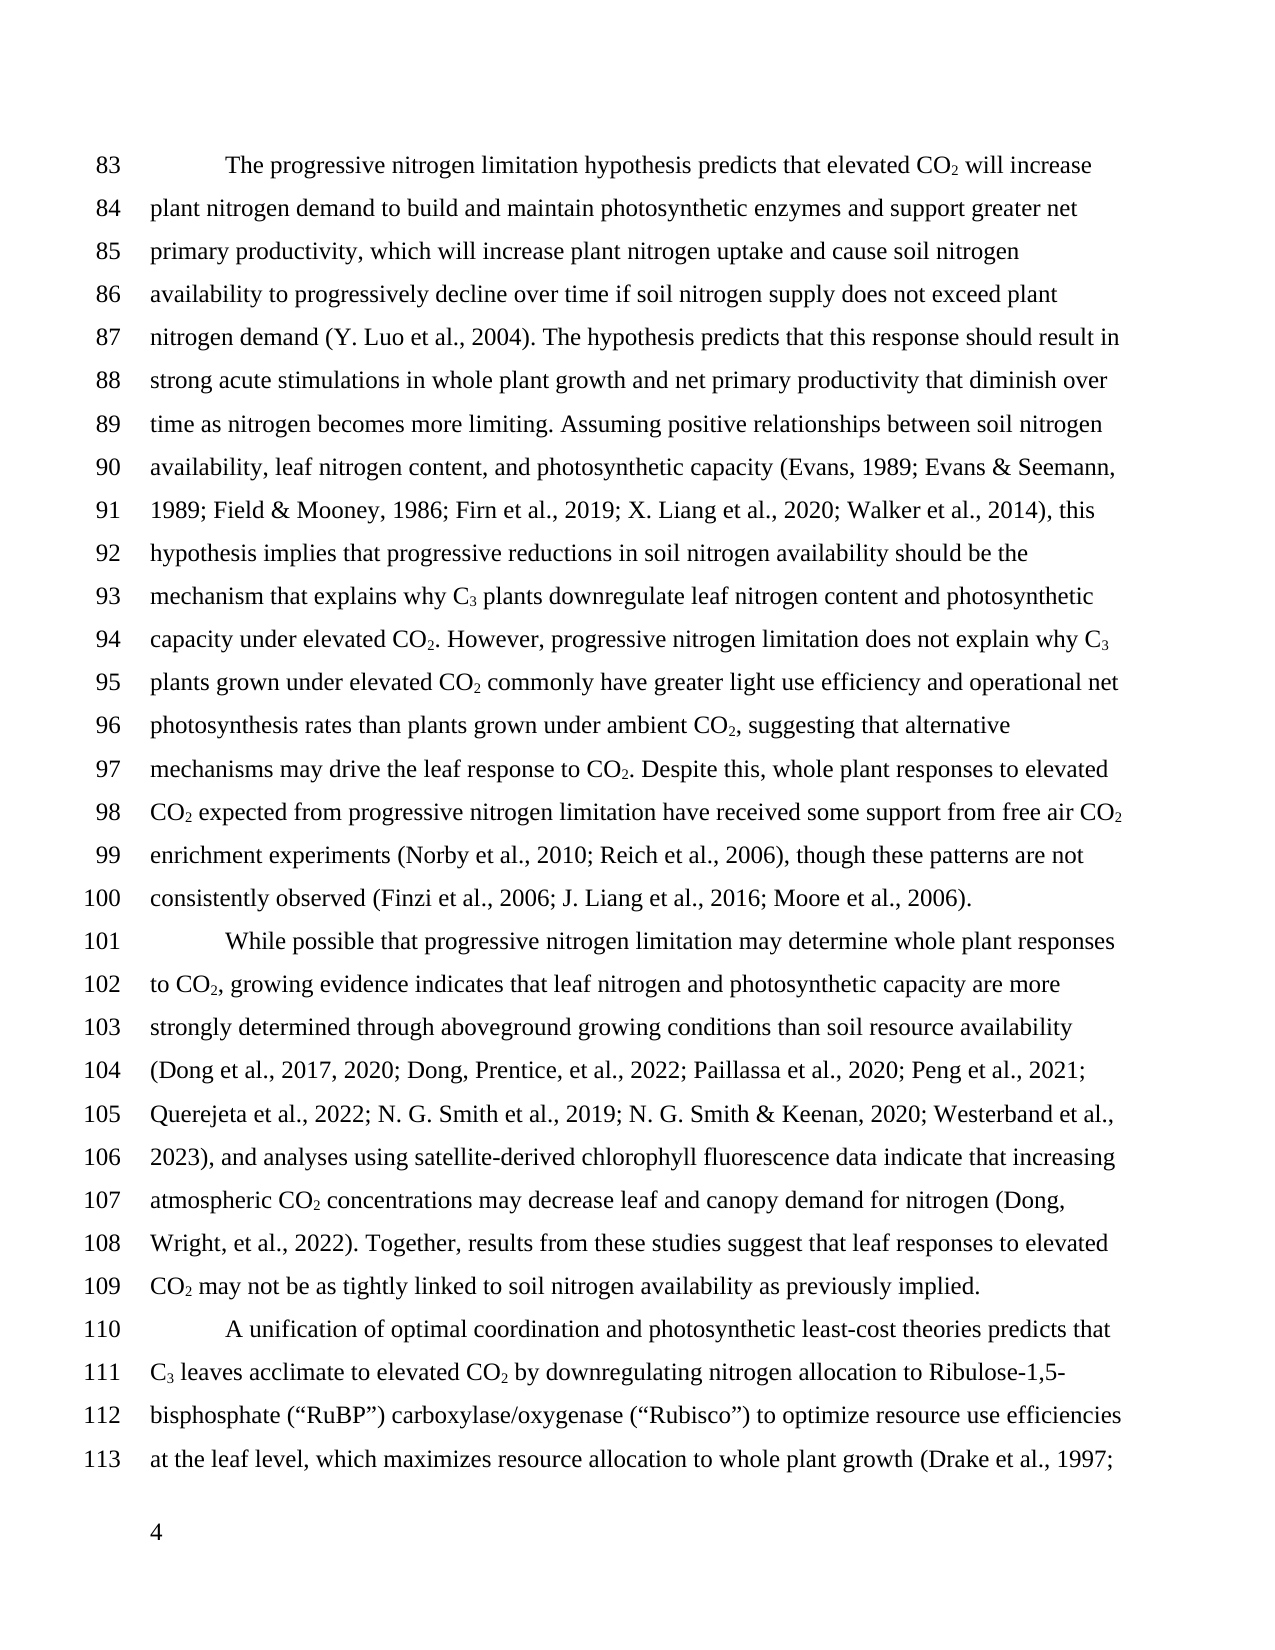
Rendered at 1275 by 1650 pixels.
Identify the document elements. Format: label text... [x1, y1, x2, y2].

text The progressive nitrogen limitation hypothesis predicts that elevated CO2 will increase plant nitrogen demand to build and maintain photosynthetic enzymes and support greater net primary productivity, which will increase plant nitrogen uptake and cause soil nitrogen availability to progressively decline over time if soil nitrogen supply does not exceed plant nitrogen demand . The hypothesis predicts that this response should result in strong acute stimulations in whole plant growth and net primary productivity that diminish over time as nitrogen becomes more limiting. Assuming positive relationships between soil nitrogen availability, leaf nitrogen content, and photosynthetic capacity , this hypothesis implies that progressive reductions in soil nitrogen availability should be the mechanism that explains why C3 plants downregulate leaf nitrogen content and photosynthetic capacity under elevated CO2. However, progressive nitrogen limitation does not explain why C3 plants grown under elevated CO2 commonly have greater light use efficiency and operational net photosynthesis rates than plants grown under ambient CO2, suggesting that alternative mechanisms may drive the leaf response to CO2. Despite this, whole plant responses to elevated CO2 expected from progressive nitrogen limitation have received some support from free air CO2 enrichment experiments , though these patterns are not consistently observed . [150, 150, 1125, 912]
text While possible that progressive nitrogen limitation may determine whole plant responses to CO2, growing evidence indicates that leaf nitrogen and photosynthetic capacity are more strongly determined through aboveground growing conditions than soil resource availability , and analyses using satellite-derived chlorophyll fluorescence data indicate that increasing atmospheric CO2 concentrations may decrease leaf and canopy demand for nitrogen . Together, results from these studies suggest that leaf responses to elevated CO2 may not be as tightly linked to soil nitrogen availability as previously implied. [150, 926, 1125, 1300]
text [150, 1314, 1125, 1472]
